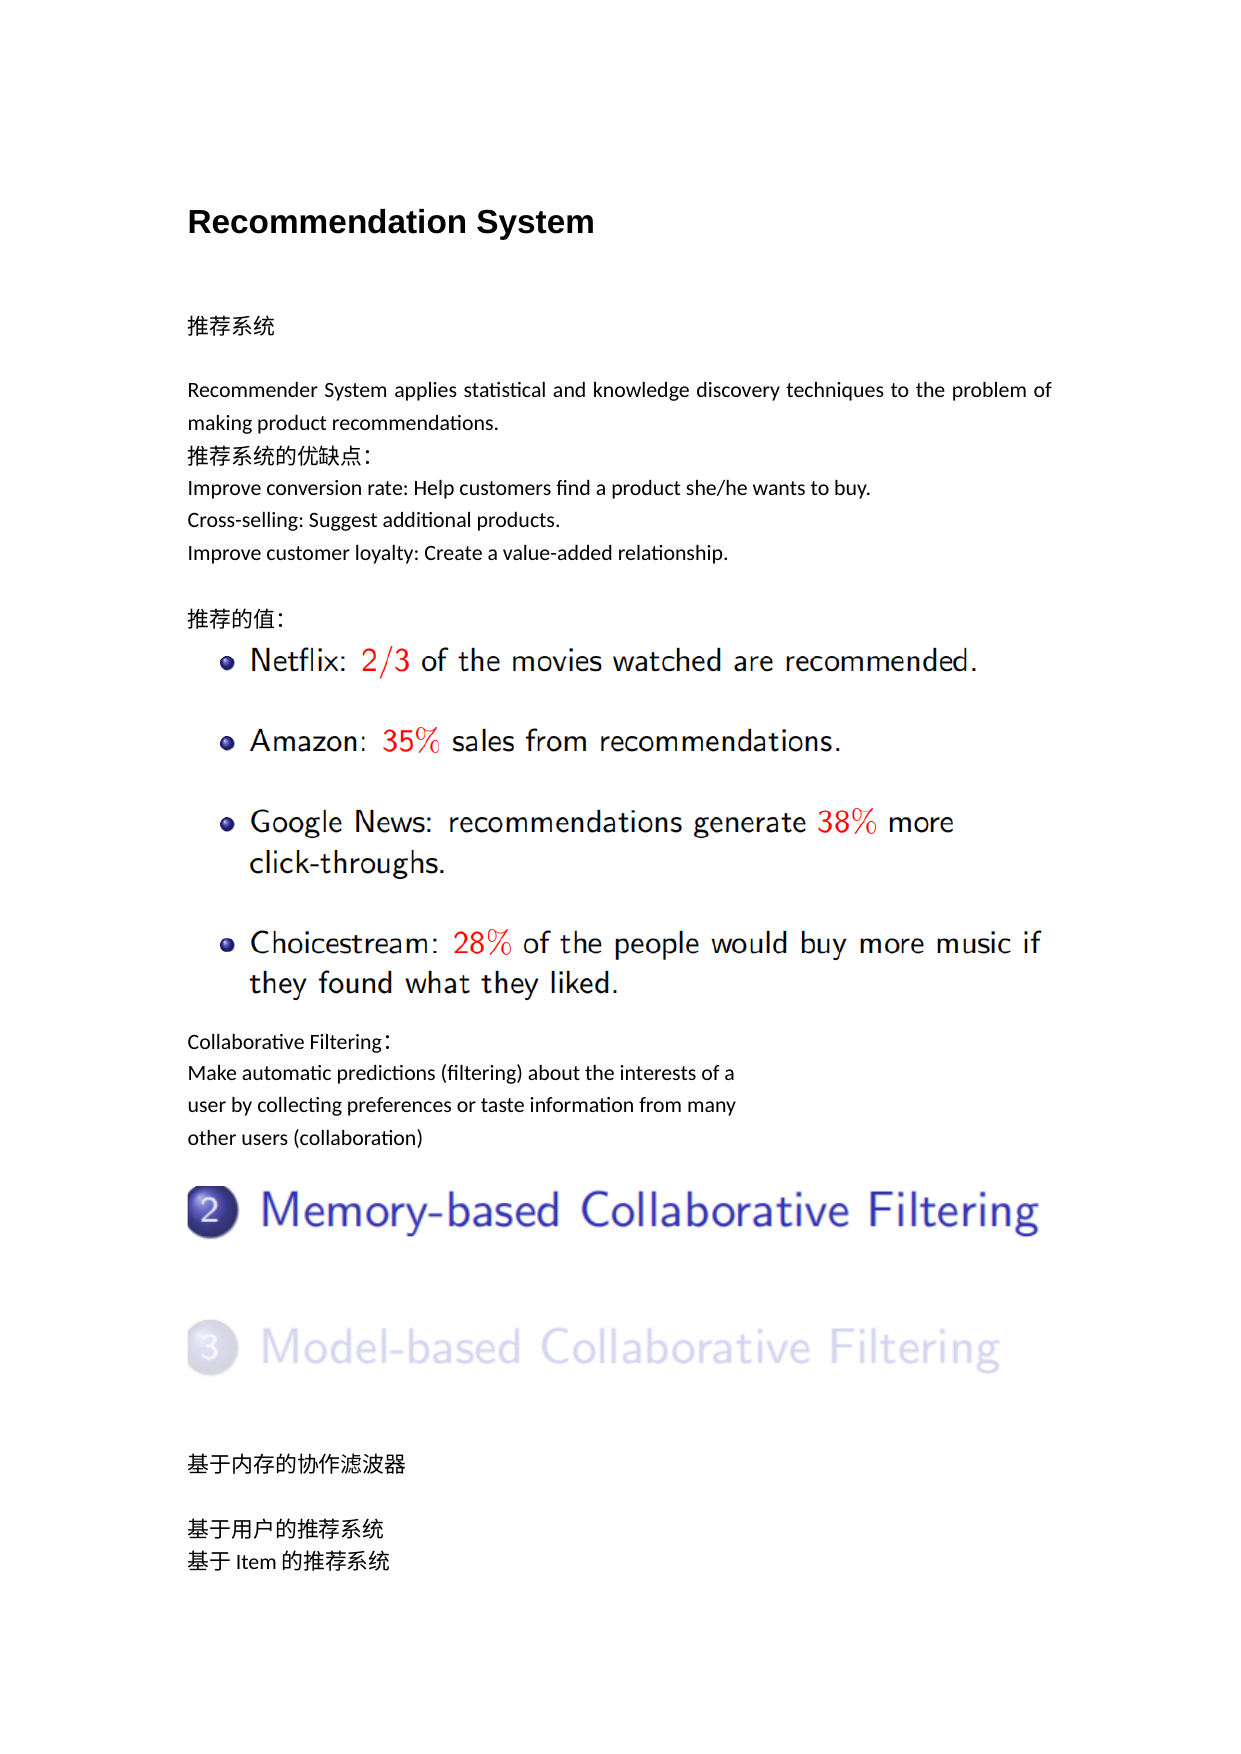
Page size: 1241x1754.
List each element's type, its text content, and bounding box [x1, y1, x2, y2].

text 推荐系统 [187, 309, 1053, 341]
text 推荐系统的优缺点： [187, 439, 1053, 471]
text Collaborative Filtering： [187, 1024, 1053, 1056]
picture [187, 1186, 1053, 1382]
text other users (collaboration) [187, 1121, 1053, 1154]
text Improve customer loyalty: Create a value-added relationship. [187, 536, 1053, 569]
text 推荐的值： [187, 601, 1053, 633]
text Make automatic predictions (filtering) about the interests of a [187, 1056, 1053, 1089]
text user by collecting preferences or taste information from many [187, 1089, 1053, 1121]
picture [187, 633, 1053, 1015]
text 基于Item的推荐系统 [187, 1544, 1053, 1576]
text 基于用户的推荐系统 [187, 1511, 1053, 1544]
text 基于内存的协作滤波器 [187, 1446, 1053, 1479]
text Recommender System applies statistical and knowledge discovery techniques to the problem of making product recommendations. [187, 374, 1053, 439]
text Cross-selling: Suggest additional products. [187, 504, 1053, 536]
subtitle Recommendation System [187, 189, 1053, 254]
text Improve conversion rate: Help customers find a product she/he wants to buy. [187, 471, 1053, 504]
